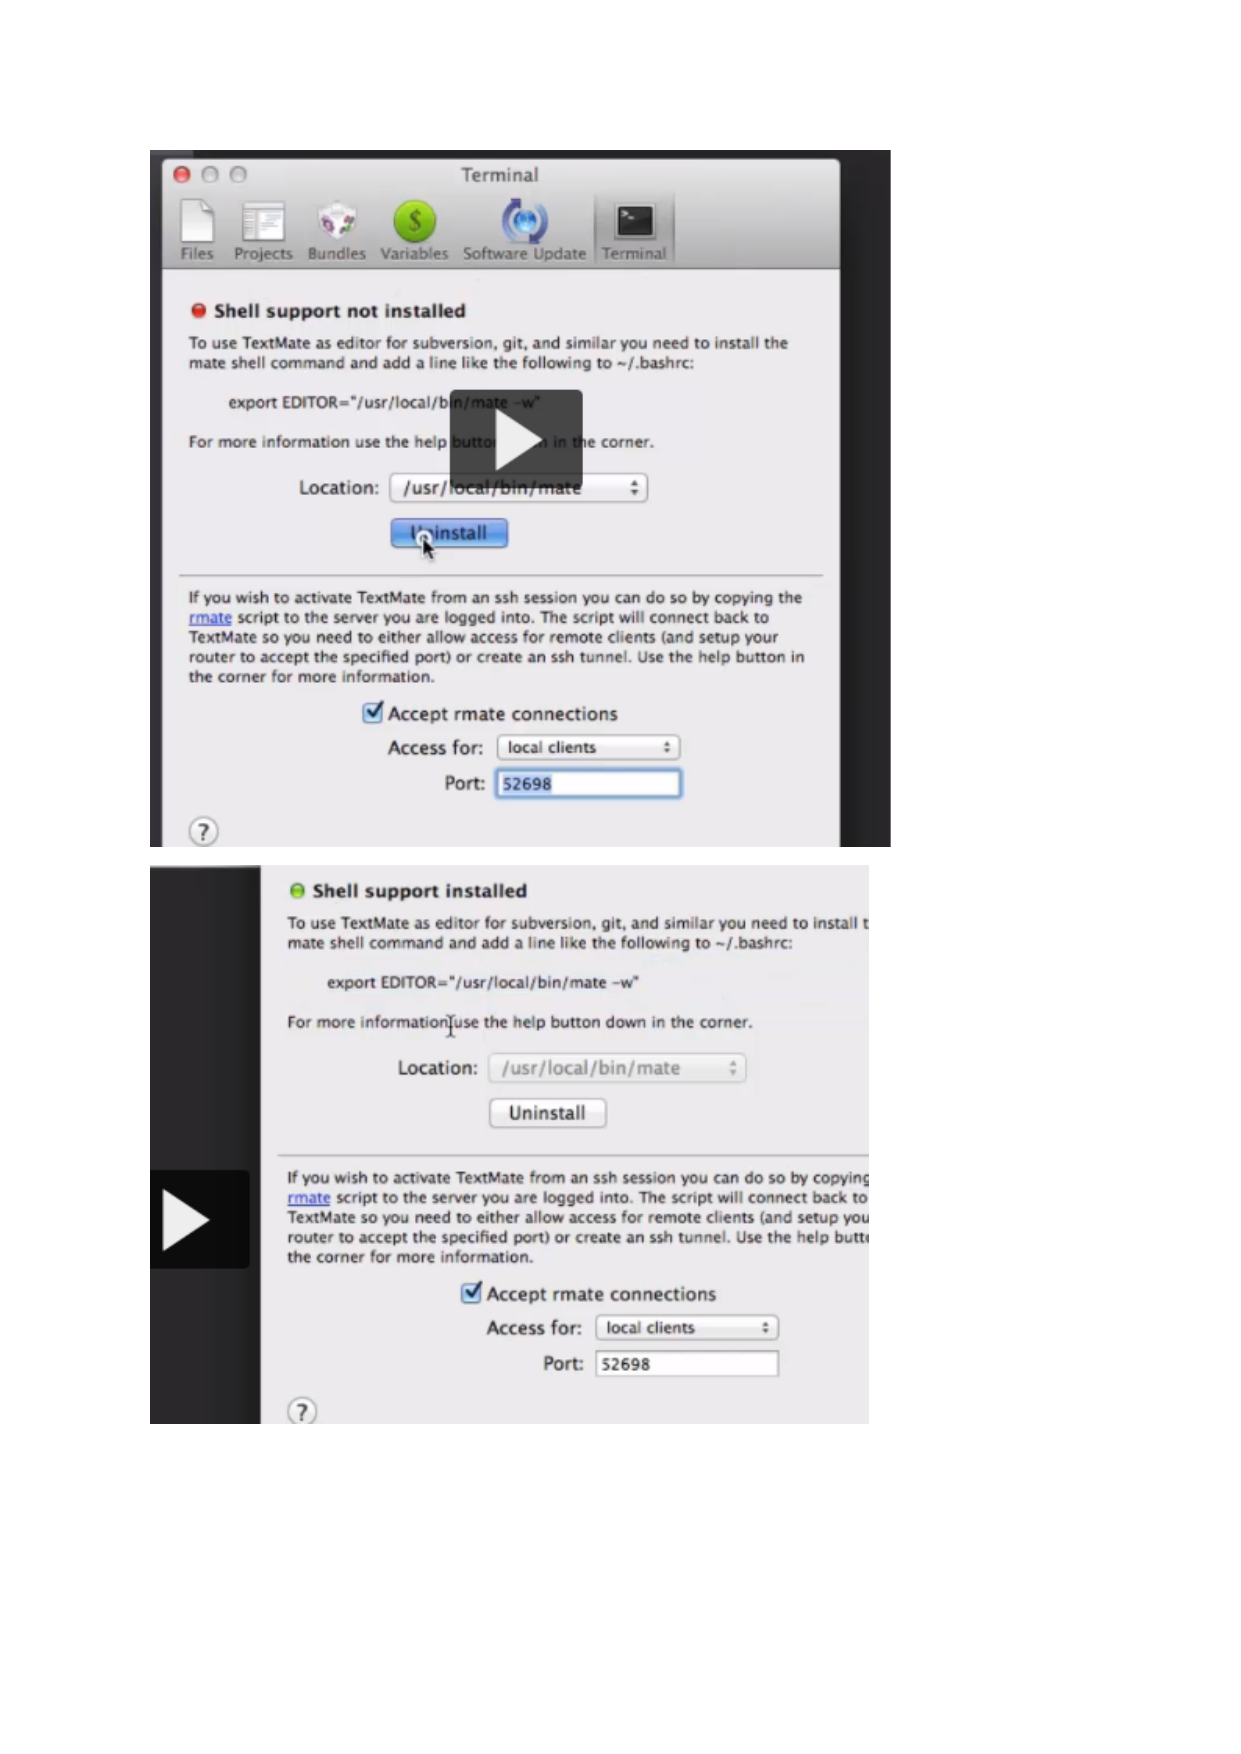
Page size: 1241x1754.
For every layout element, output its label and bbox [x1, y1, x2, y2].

picture [150, 865, 869, 1424]
picture [150, 150, 891, 847]
